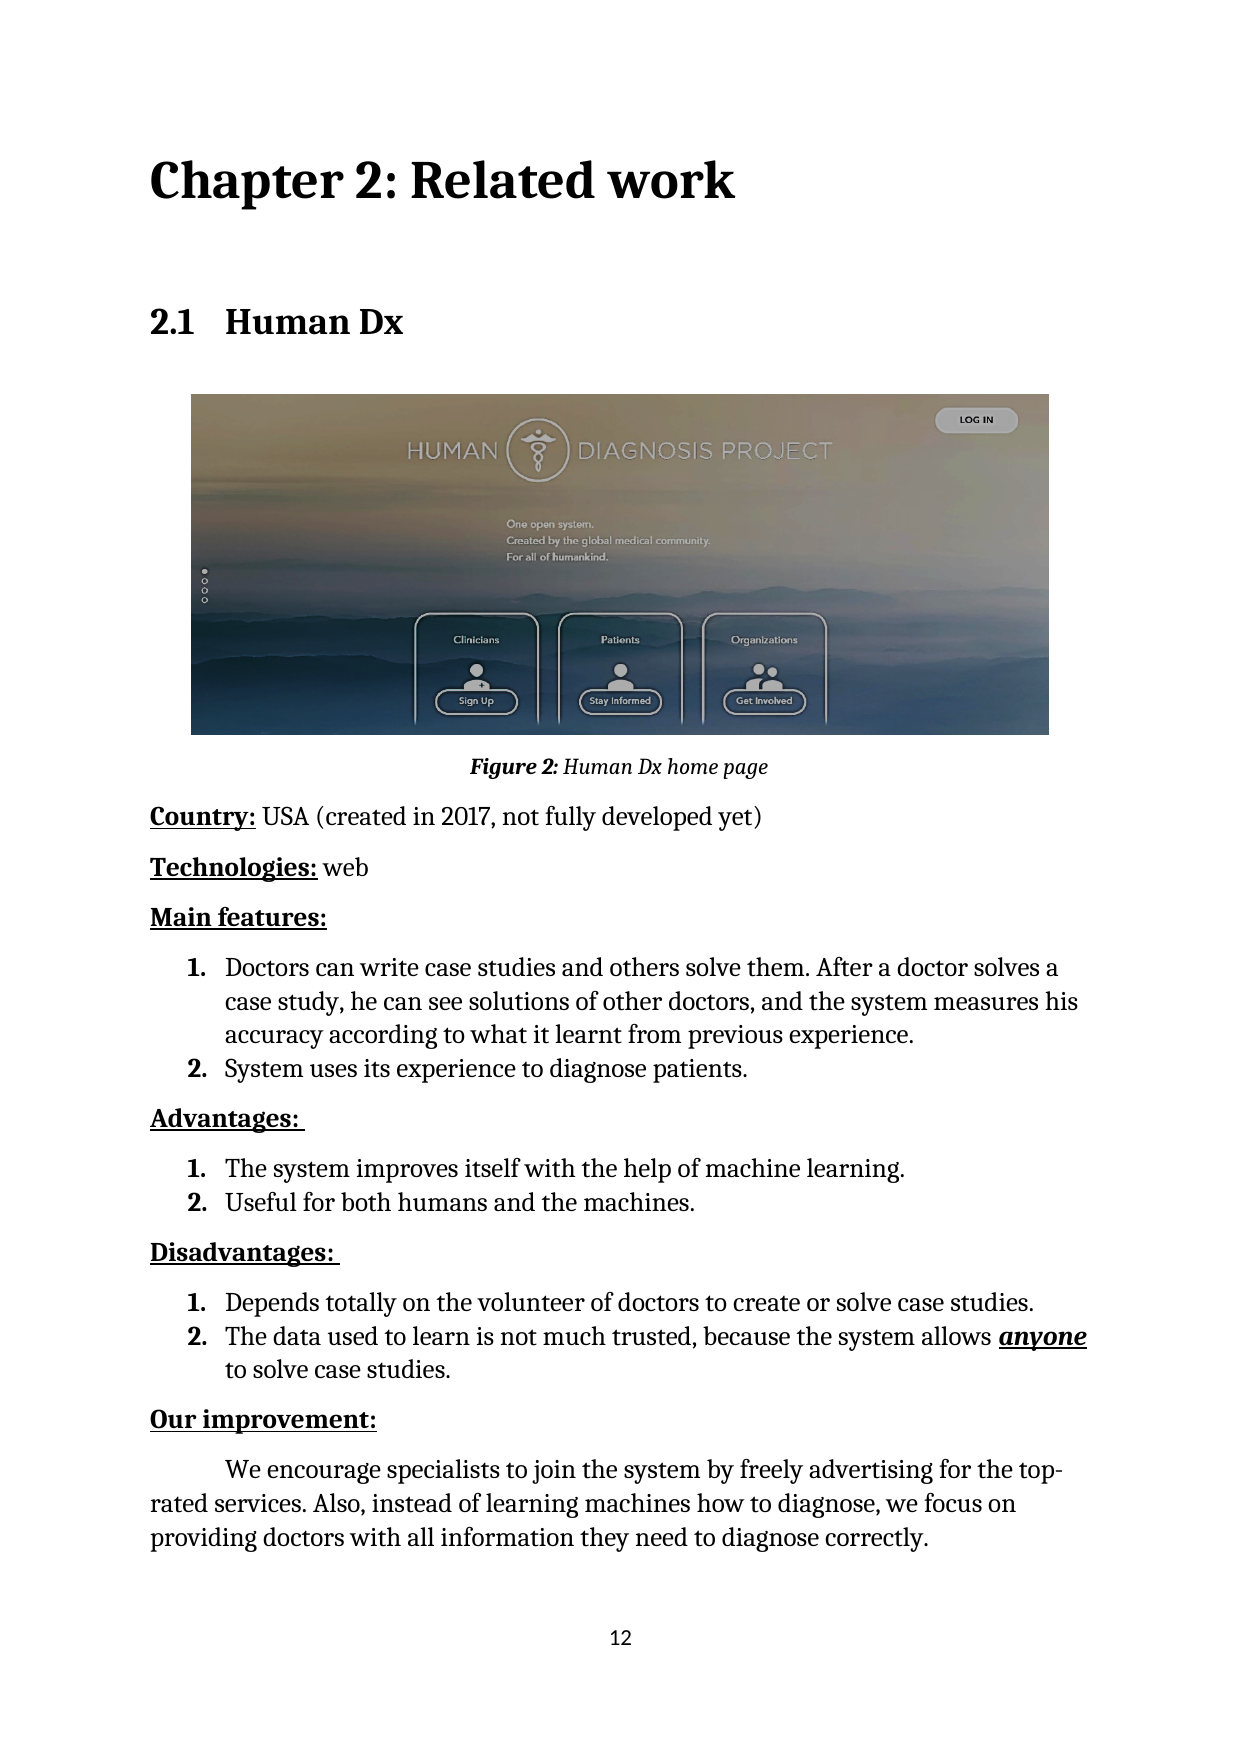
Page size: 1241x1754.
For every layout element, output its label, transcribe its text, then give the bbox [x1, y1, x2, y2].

text Advantages: [150, 1103, 1090, 1134]
text Main features: [150, 902, 1090, 933]
list System uses its experience to diagnose patients. [187, 1053, 1090, 1084]
text Disadvantages: [150, 1237, 1090, 1268]
text Our improvement: [150, 1404, 1090, 1435]
list The data used to learn is not much trusted, because the system allows anyone to solve case studies. [187, 1321, 1090, 1385]
text We encourage specialists to join the system by freely advertising for the top-rated services. Also, instead of learning machines how to diagnose, we focus on providing doctors with all information they need to diagnose correctly. [150, 1454, 1090, 1553]
subtitle 2.1 Human Dx [150, 301, 1090, 344]
subtitle Chapter 2: Related work [150, 150, 1090, 212]
list Useful for both humans and the machines. [187, 1187, 1090, 1218]
text Country: USA (created in 2017, not fully developed yet) [150, 801, 1090, 832]
list The system improves itself with the help of machine learning. [187, 1153, 1090, 1184]
text Technologies: web [150, 852, 1090, 883]
list Doctors can write case studies and others solve them. After a doctor solves a case study, he can see solutions of other doctors, and the system measures his accuracy according to what it learnt from previous experience. [187, 952, 1090, 1050]
picture [191, 394, 1049, 735]
text Figure 2: Human Dx home page [150, 754, 1090, 781]
list Depends totally on the volunteer of doctors to create or solve case studies. [187, 1287, 1090, 1318]
